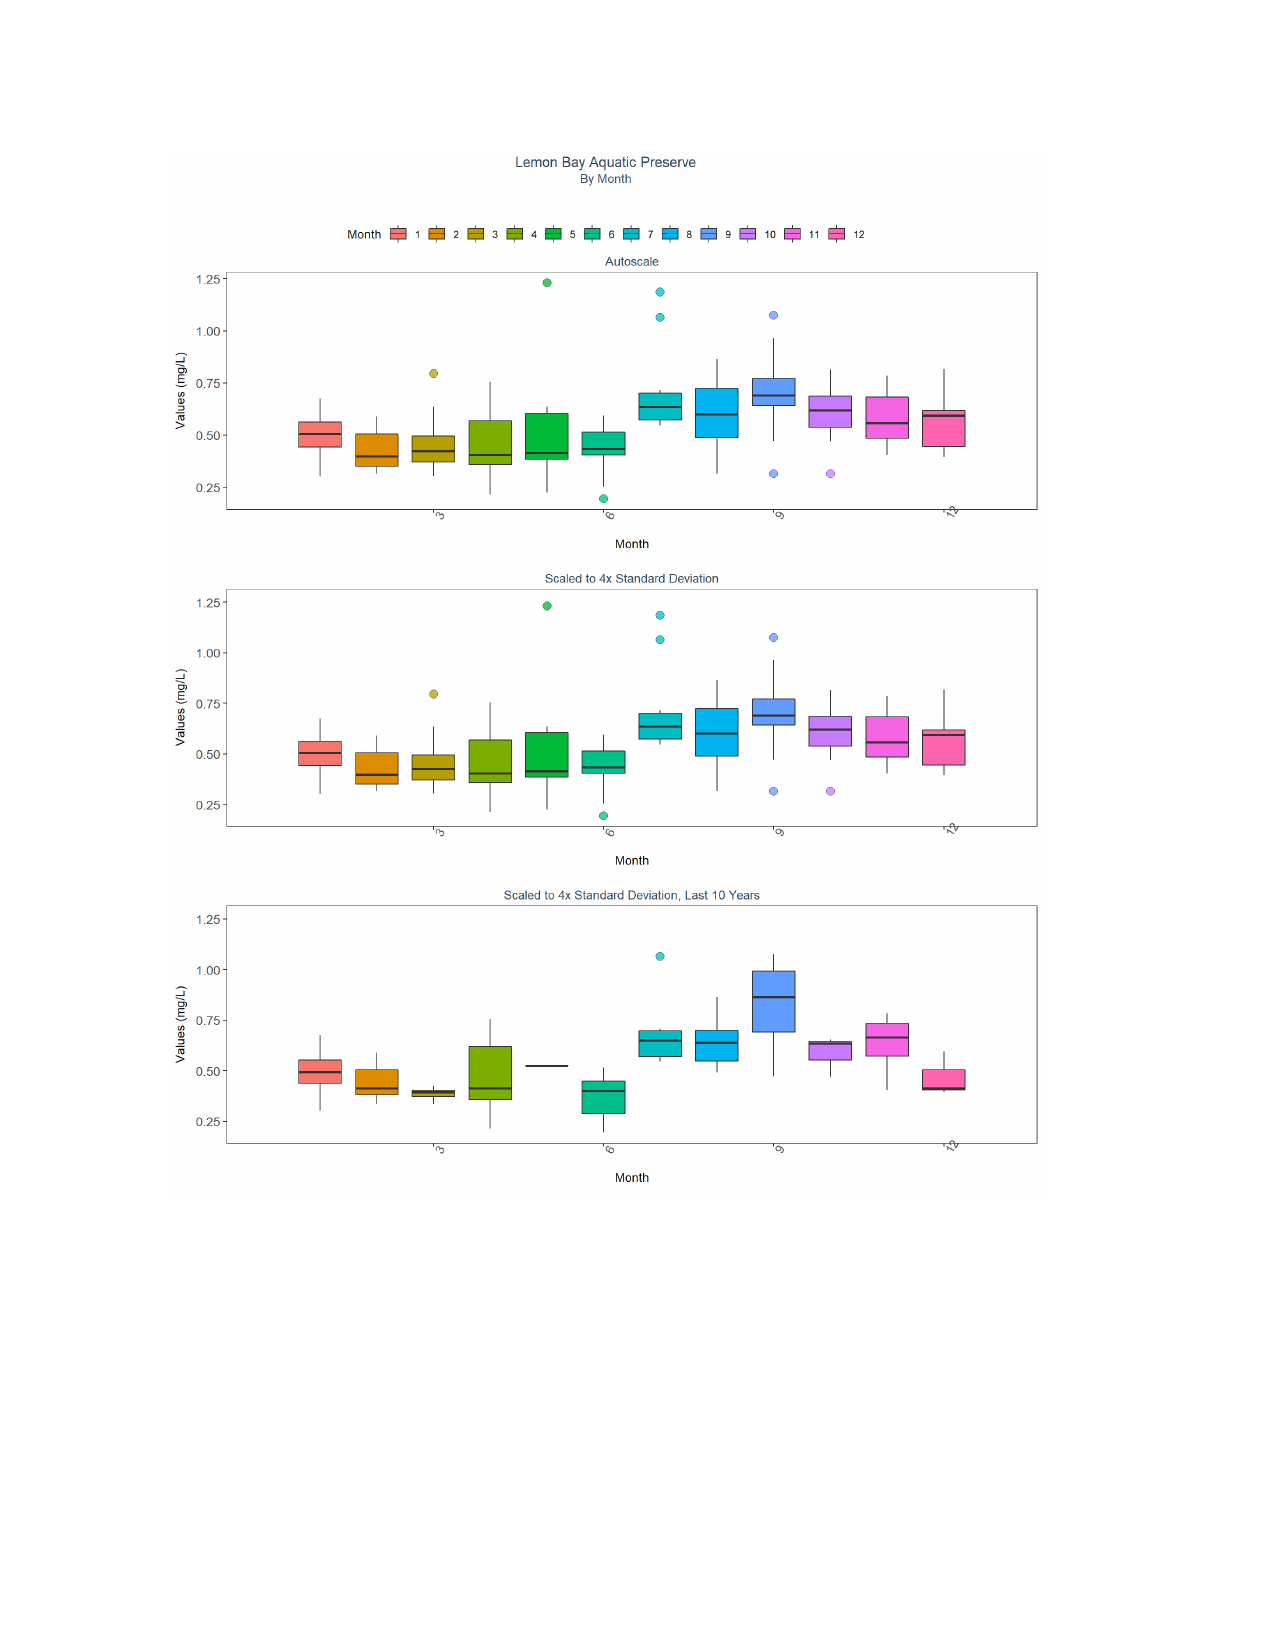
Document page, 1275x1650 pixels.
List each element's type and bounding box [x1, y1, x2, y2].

picture [168, 150, 1044, 1200]
